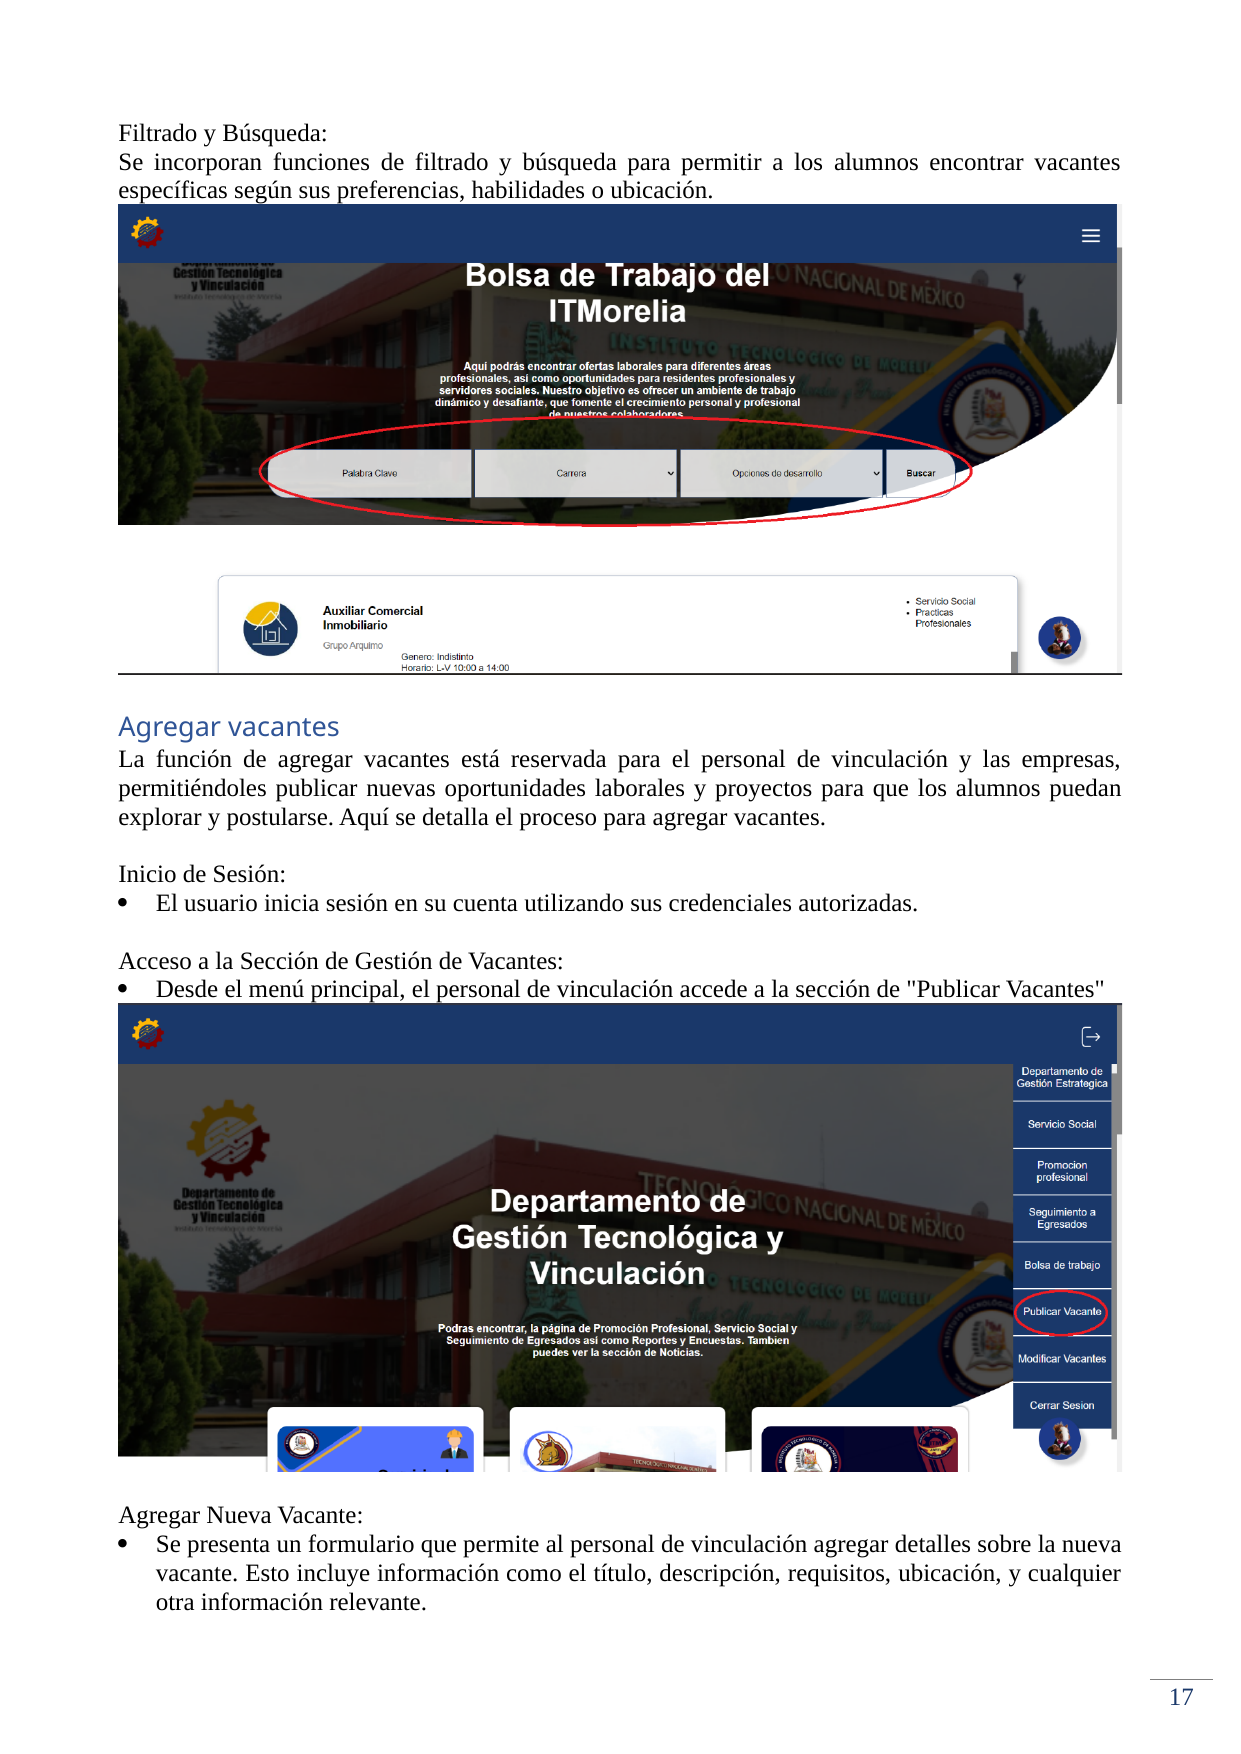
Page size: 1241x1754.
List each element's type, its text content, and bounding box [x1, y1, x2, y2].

text Inicio de Sesión: [118, 859, 1122, 888]
list Desde el menú principal, el personal de vinculación accede a la sección de "Publicar Vacantes" [118, 974, 1122, 1003]
picture [118, 204, 1123, 675]
text Filtrado y Búsqueda: [118, 118, 1122, 147]
picture [118, 1003, 1123, 1472]
list Se presenta un formulario que permite al personal de vinculación agregar detalles sobre la nueva vacante. Esto incluye información como el título, descripción, requisitos, ubicación, y cualquier otra información relevante. [118, 1529, 1122, 1615]
text Se incorporan funciones de filtrado y búsqueda para permitir a los alumnos encontrar vacantes específicas según sus preferencias, habilidades o ubicación. [118, 147, 1122, 204]
text Acceso a la Sección de Gestión de Vacantes: [118, 946, 1122, 974]
text Agregar Nueva Vacante: [118, 1500, 1122, 1529]
list El usuario inicia sesión en su cuenta utilizando sus credenciales autorizadas. [118, 888, 1122, 917]
subtitle Agregar vacantes [118, 708, 1122, 744]
text La función de agregar vacantes está reservada para el personal de vinculación y las empresas, permitiéndoles publicar nuevas oportunidades laborales y proyectos para que los alumnos puedan explorar y postularse. Aquí se detalla el proceso para agregar vacantes. [118, 744, 1122, 831]
